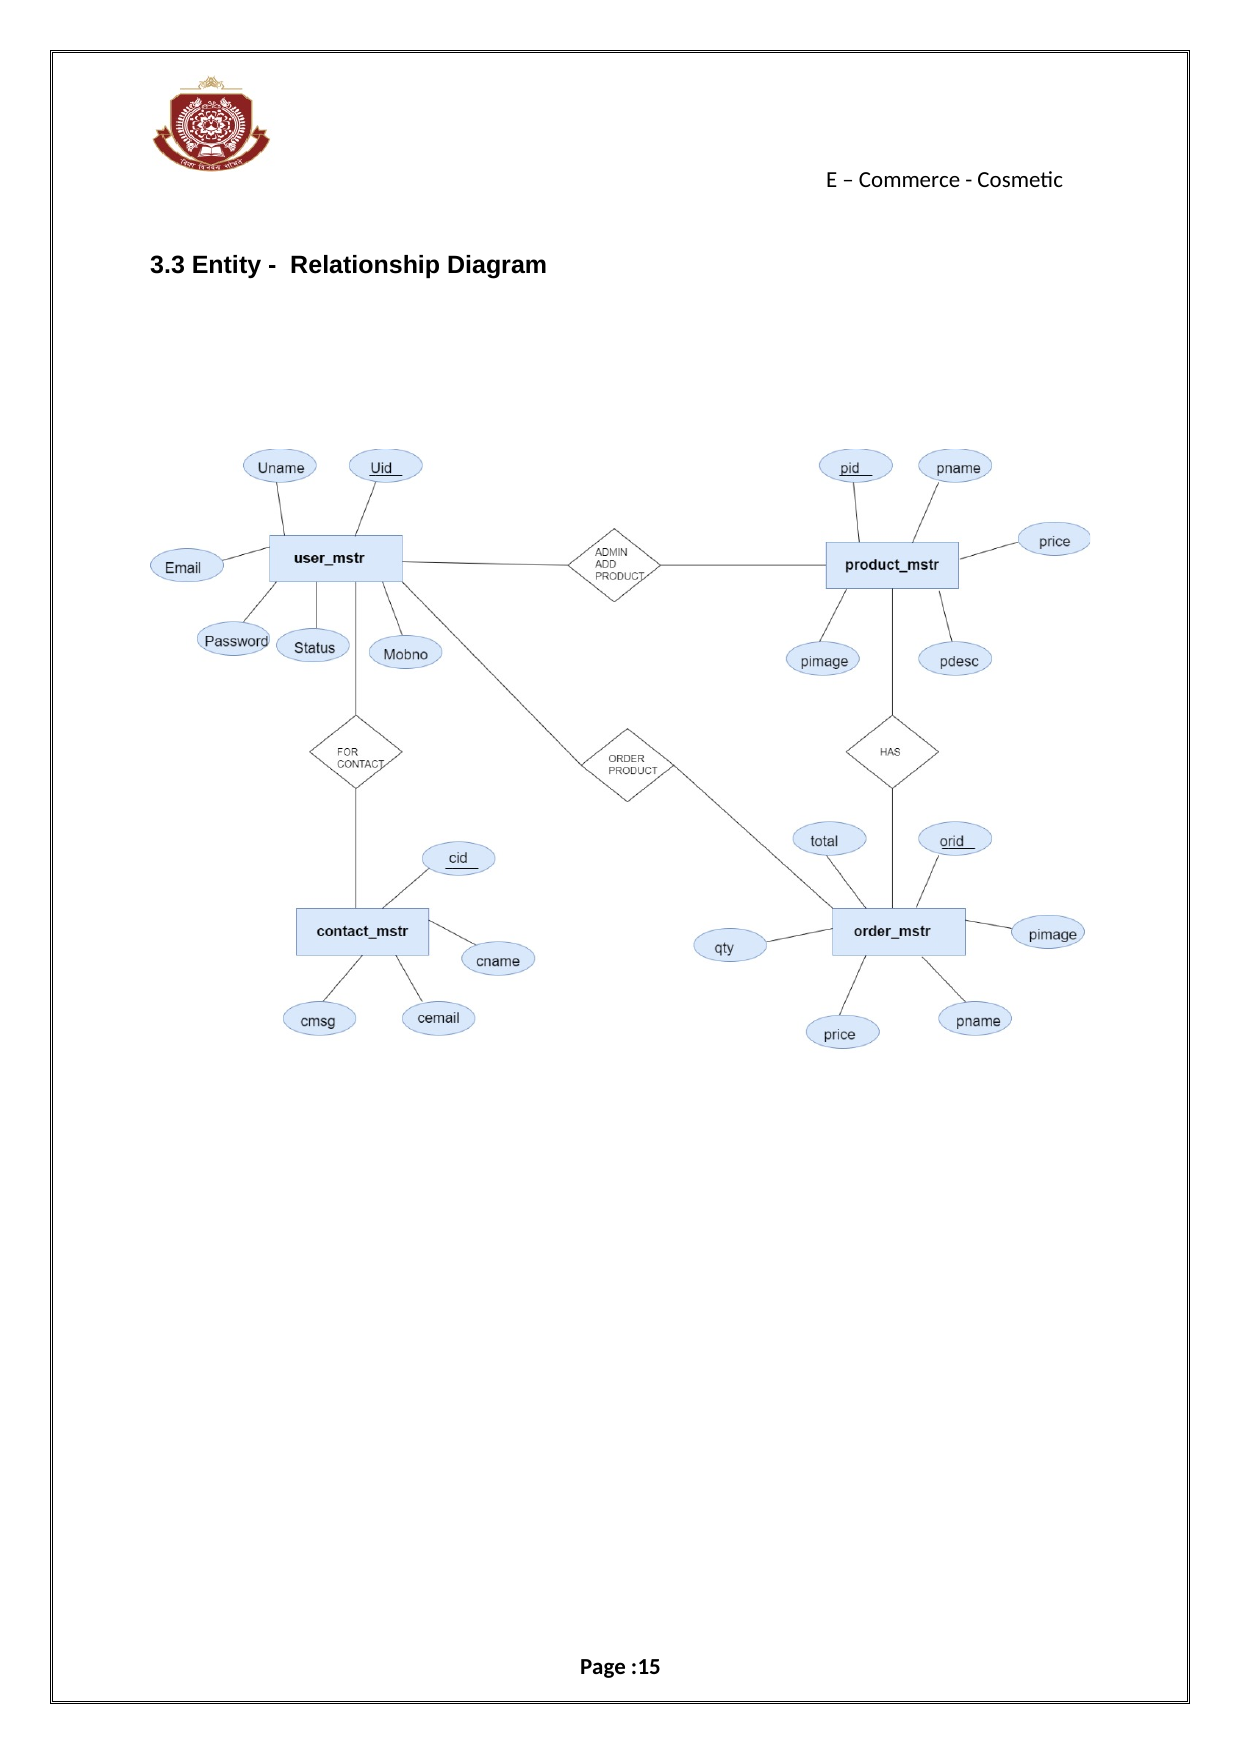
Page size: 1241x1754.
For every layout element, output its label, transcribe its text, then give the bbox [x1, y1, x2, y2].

text 3.3 Entity - Relationship Diagram [150, 250, 1090, 279]
picture [150, 73, 275, 187]
